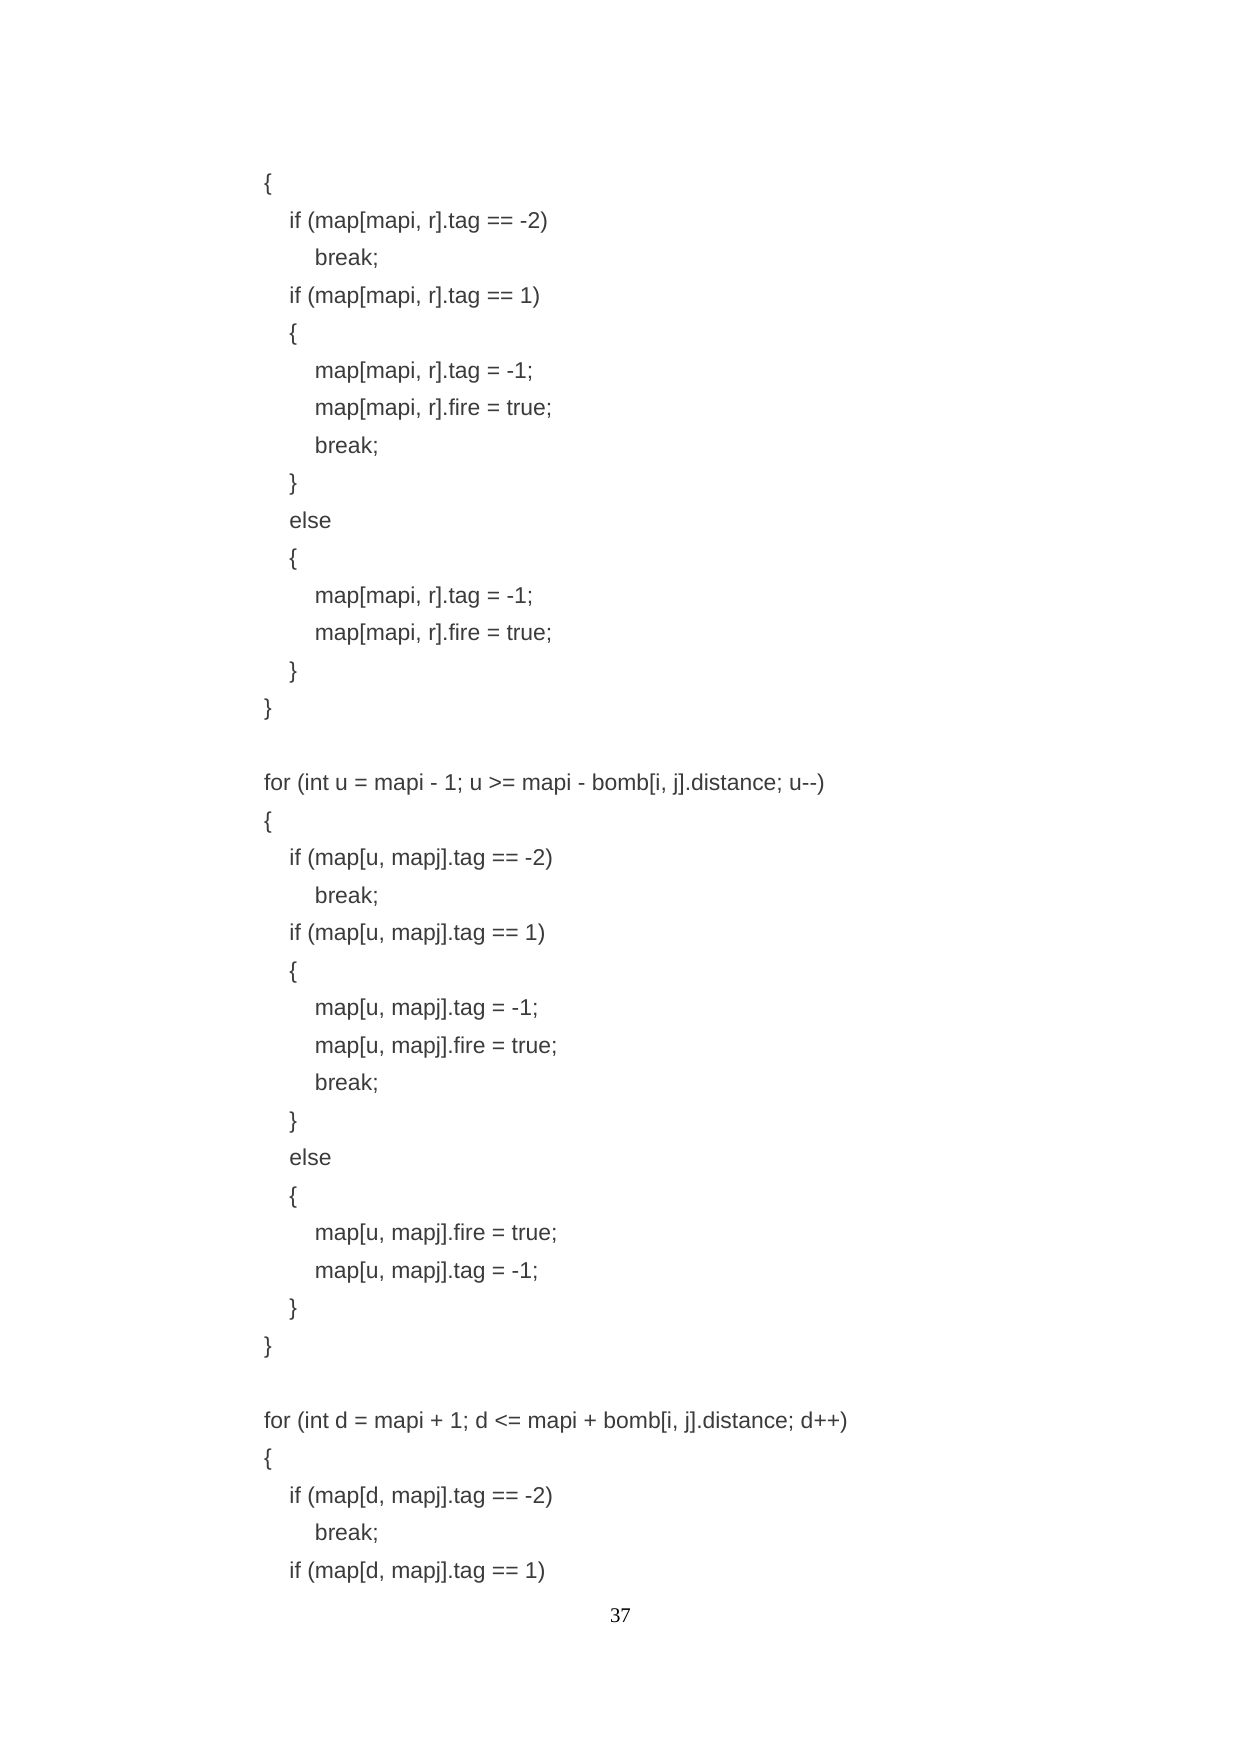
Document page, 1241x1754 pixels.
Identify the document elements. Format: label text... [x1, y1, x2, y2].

text { [187, 1439, 1053, 1476]
text break; [187, 239, 1053, 276]
text } [187, 689, 1053, 726]
text if (map[mapi, r].tag == -2) [187, 201, 1053, 239]
text break; [187, 876, 1053, 914]
text map[mapi, r].fire = true; [187, 389, 1053, 426]
text } [187, 1289, 1053, 1326]
text else [187, 1139, 1053, 1176]
text } [187, 1101, 1053, 1139]
text } [187, 464, 1053, 501]
text map[mapi, r].tag = -1; [187, 576, 1053, 614]
text if (map[u, mapj].tag == 1) [187, 914, 1053, 951]
text for (int u = mapi - 1; u >= mapi - bomb[i, j].distance; u--) [187, 764, 1053, 801]
text break; [187, 1514, 1053, 1551]
text map[u, mapj].fire = true; [187, 1026, 1053, 1064]
text if (map[d, mapj].tag == 1) [187, 1551, 1053, 1589]
text map[u, mapj].tag = -1; [187, 1251, 1053, 1289]
text { [187, 539, 1053, 576]
text { [187, 951, 1053, 989]
text { [187, 1176, 1053, 1214]
text map[mapi, r].fire = true; [187, 614, 1053, 651]
text { [187, 801, 1053, 839]
text else [187, 501, 1053, 539]
text { [187, 164, 1053, 201]
text break; [187, 1064, 1053, 1101]
text map[u, mapj].fire = true; [187, 1214, 1053, 1251]
text break; [187, 426, 1053, 464]
text map[u, mapj].tag = -1; [187, 989, 1053, 1026]
text if (map[u, mapj].tag == -2) [187, 839, 1053, 876]
text for (int d = mapi + 1; d <= mapi + bomb[i, j].distance; d++) [187, 1401, 1053, 1439]
text { [187, 314, 1053, 351]
text } [187, 1326, 1053, 1364]
text if (map[mapi, r].tag == 1) [187, 276, 1053, 314]
text if (map[d, mapj].tag == -2) [187, 1476, 1053, 1514]
text map[mapi, r].tag = -1; [187, 351, 1053, 389]
text } [187, 651, 1053, 689]
